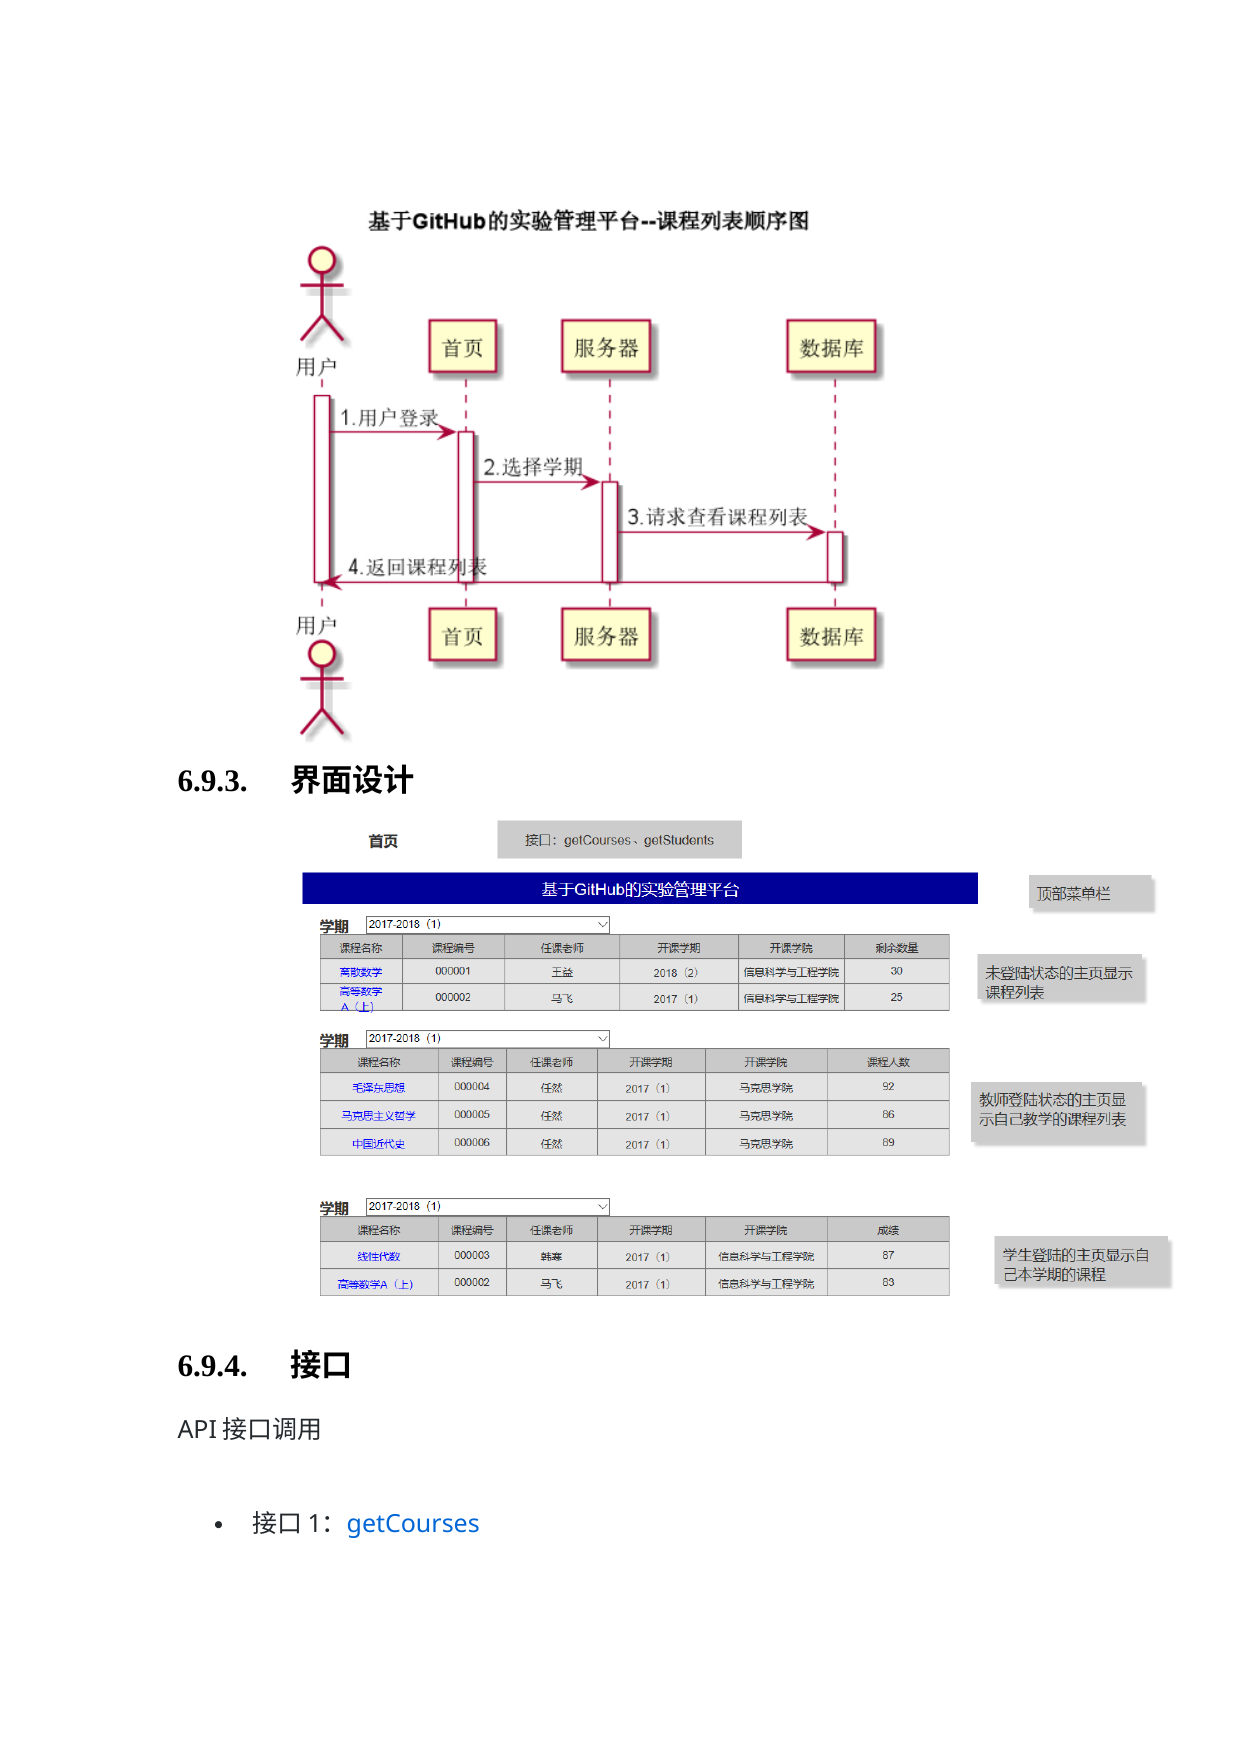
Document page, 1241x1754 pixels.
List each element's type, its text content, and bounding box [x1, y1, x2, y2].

picture [289, 810, 1200, 1316]
text API接口调用 [177, 1395, 1087, 1460]
list 接口1：getCourses [215, 1489, 1087, 1554]
list 界面设计 [177, 745, 1087, 810]
picture [289, 192, 886, 746]
list 接口 [177, 1330, 1087, 1395]
